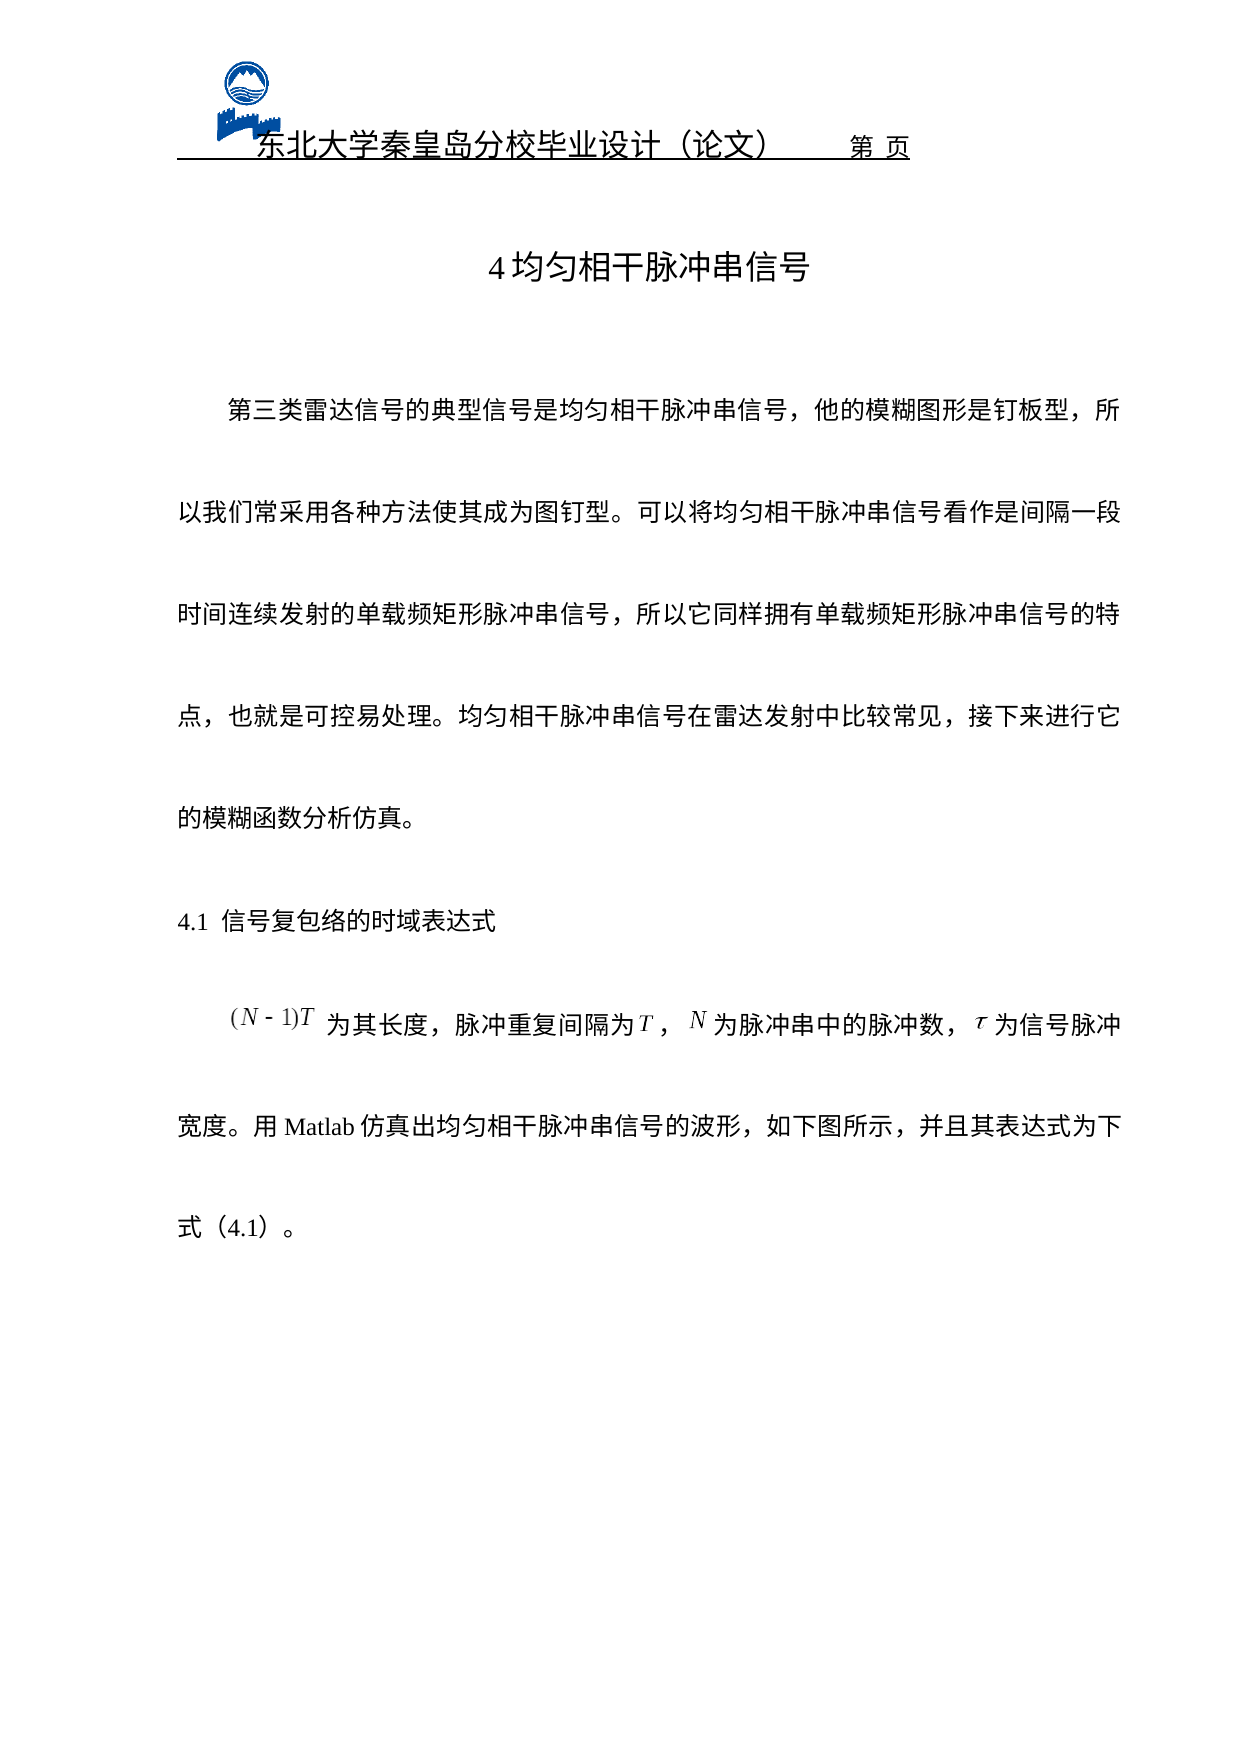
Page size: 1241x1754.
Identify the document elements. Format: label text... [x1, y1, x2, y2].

subtitle 4均匀相干脉冲串信号 [177, 231, 1122, 298]
text 为其长度，脉冲重复间隔为，为脉冲串中的脉冲数，为信号脉冲宽度。用Matlab仿真出均匀相干脉冲串信号的波形，如下图所示，并且其表达式为下式（4.1）。 [177, 988, 1122, 1260]
text 第三类雷达信号的典型信号是均匀相干脉冲串信号，他的模糊图形是钉板型，所以我们常采用各种方法使其成为图钉型。可以将均匀相干脉冲串信号看作是间隔一段时间连续发射的单载频矩形脉冲串信号，所以它同样拥有单载频矩形脉冲串信号的特点，也就是可控易处理。均匀相干脉冲串信号在雷达发射中比较常见，接下来进行它的模糊函数分析仿真。 [177, 375, 1122, 850]
subtitle 4.1 信号复包络的时域表达式 [177, 885, 1122, 953]
picture [208, 61, 285, 143]
